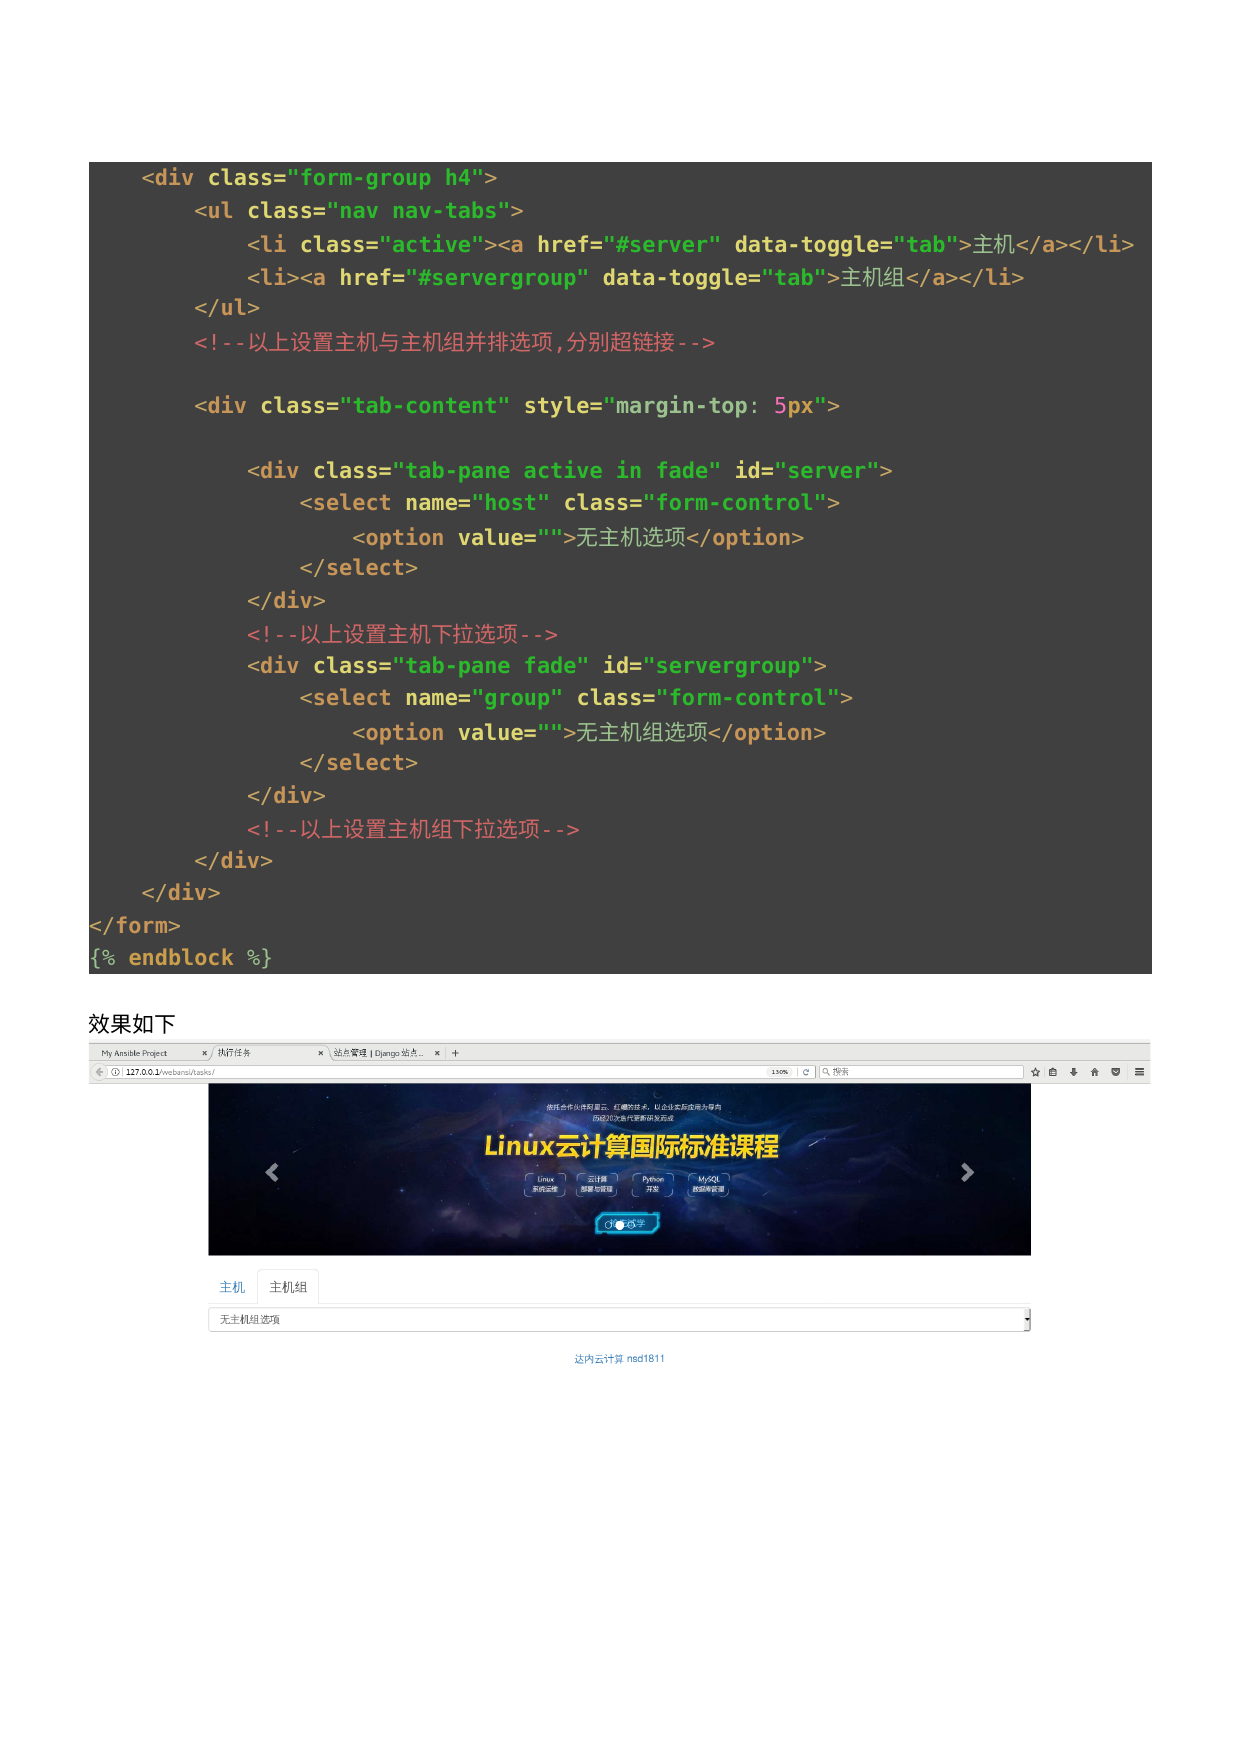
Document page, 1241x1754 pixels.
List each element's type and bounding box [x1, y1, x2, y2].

picture [88, 1039, 1151, 1378]
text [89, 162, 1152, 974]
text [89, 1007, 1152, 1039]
